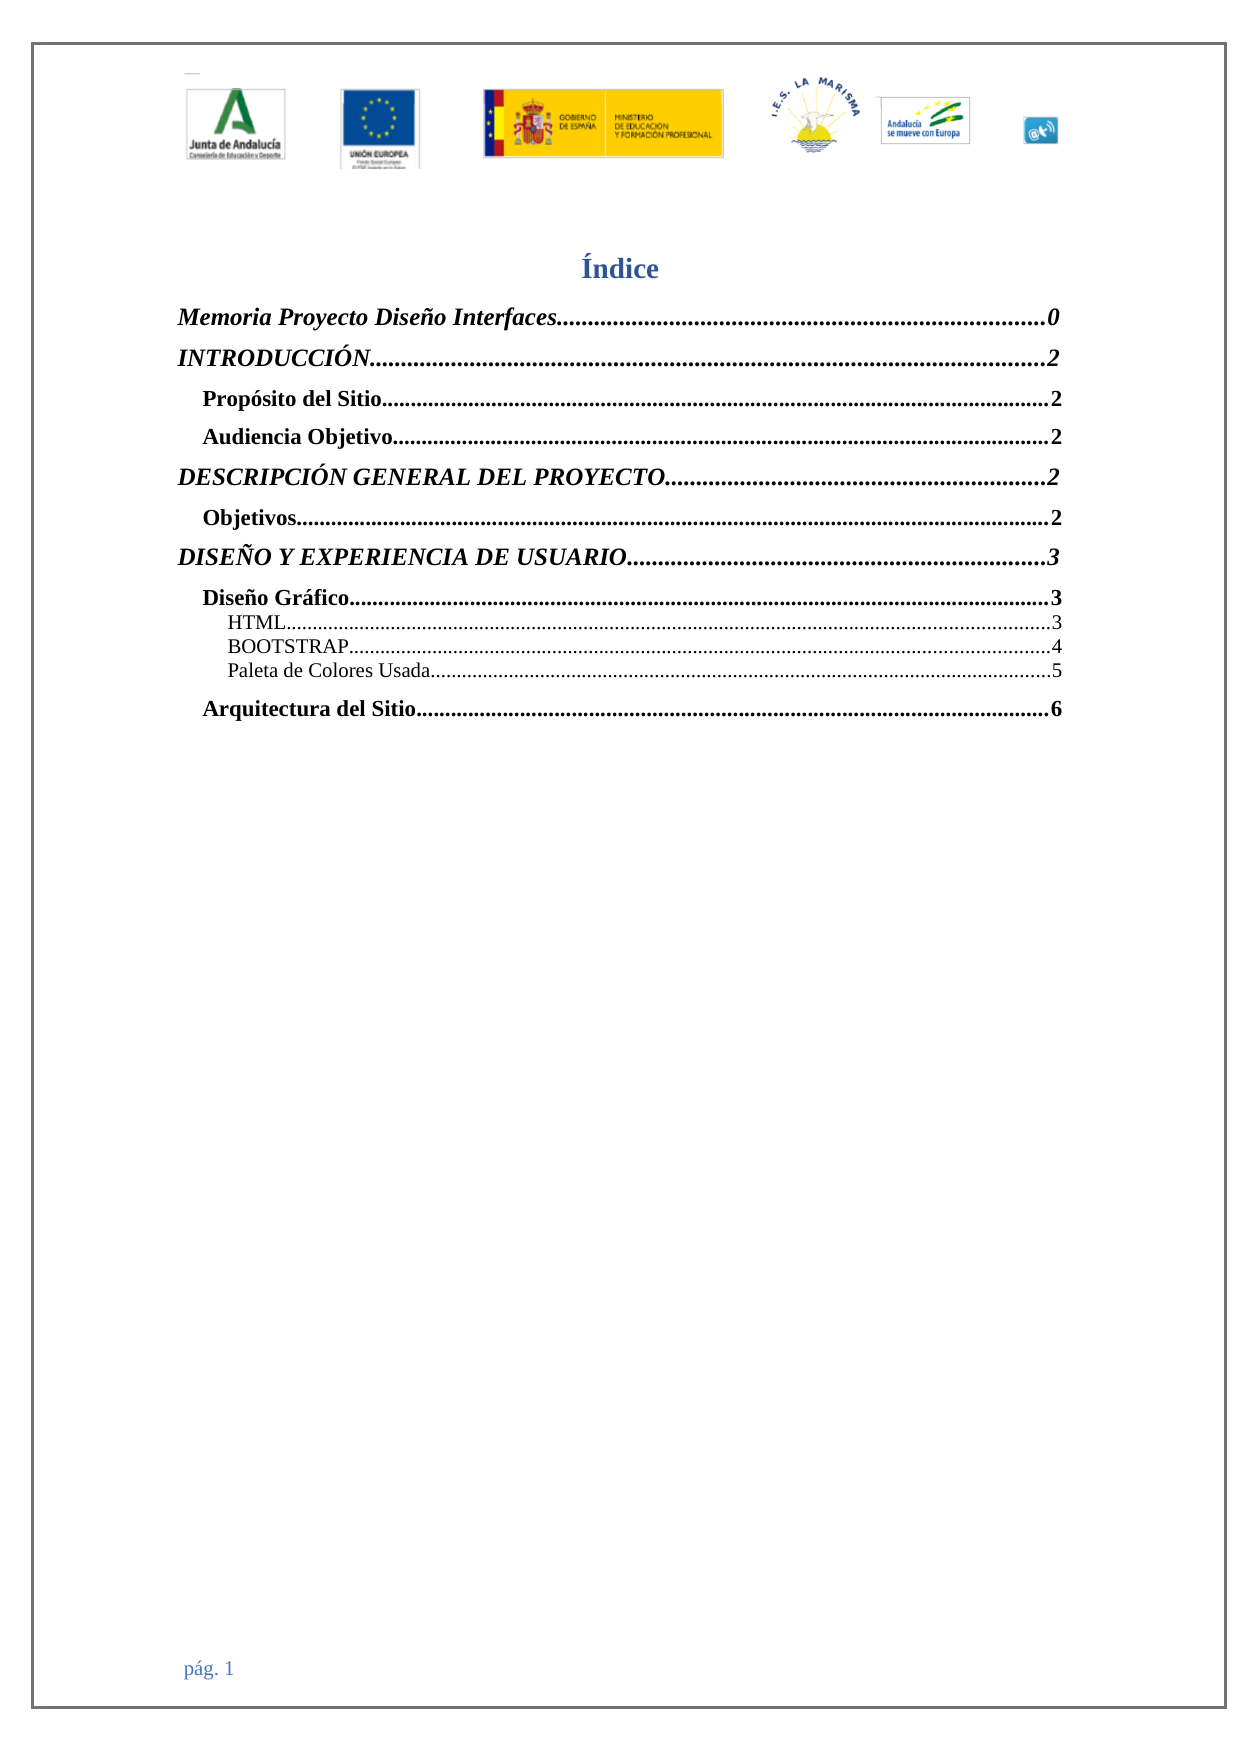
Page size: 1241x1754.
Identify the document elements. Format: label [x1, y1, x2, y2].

picture [177, 73, 1063, 173]
